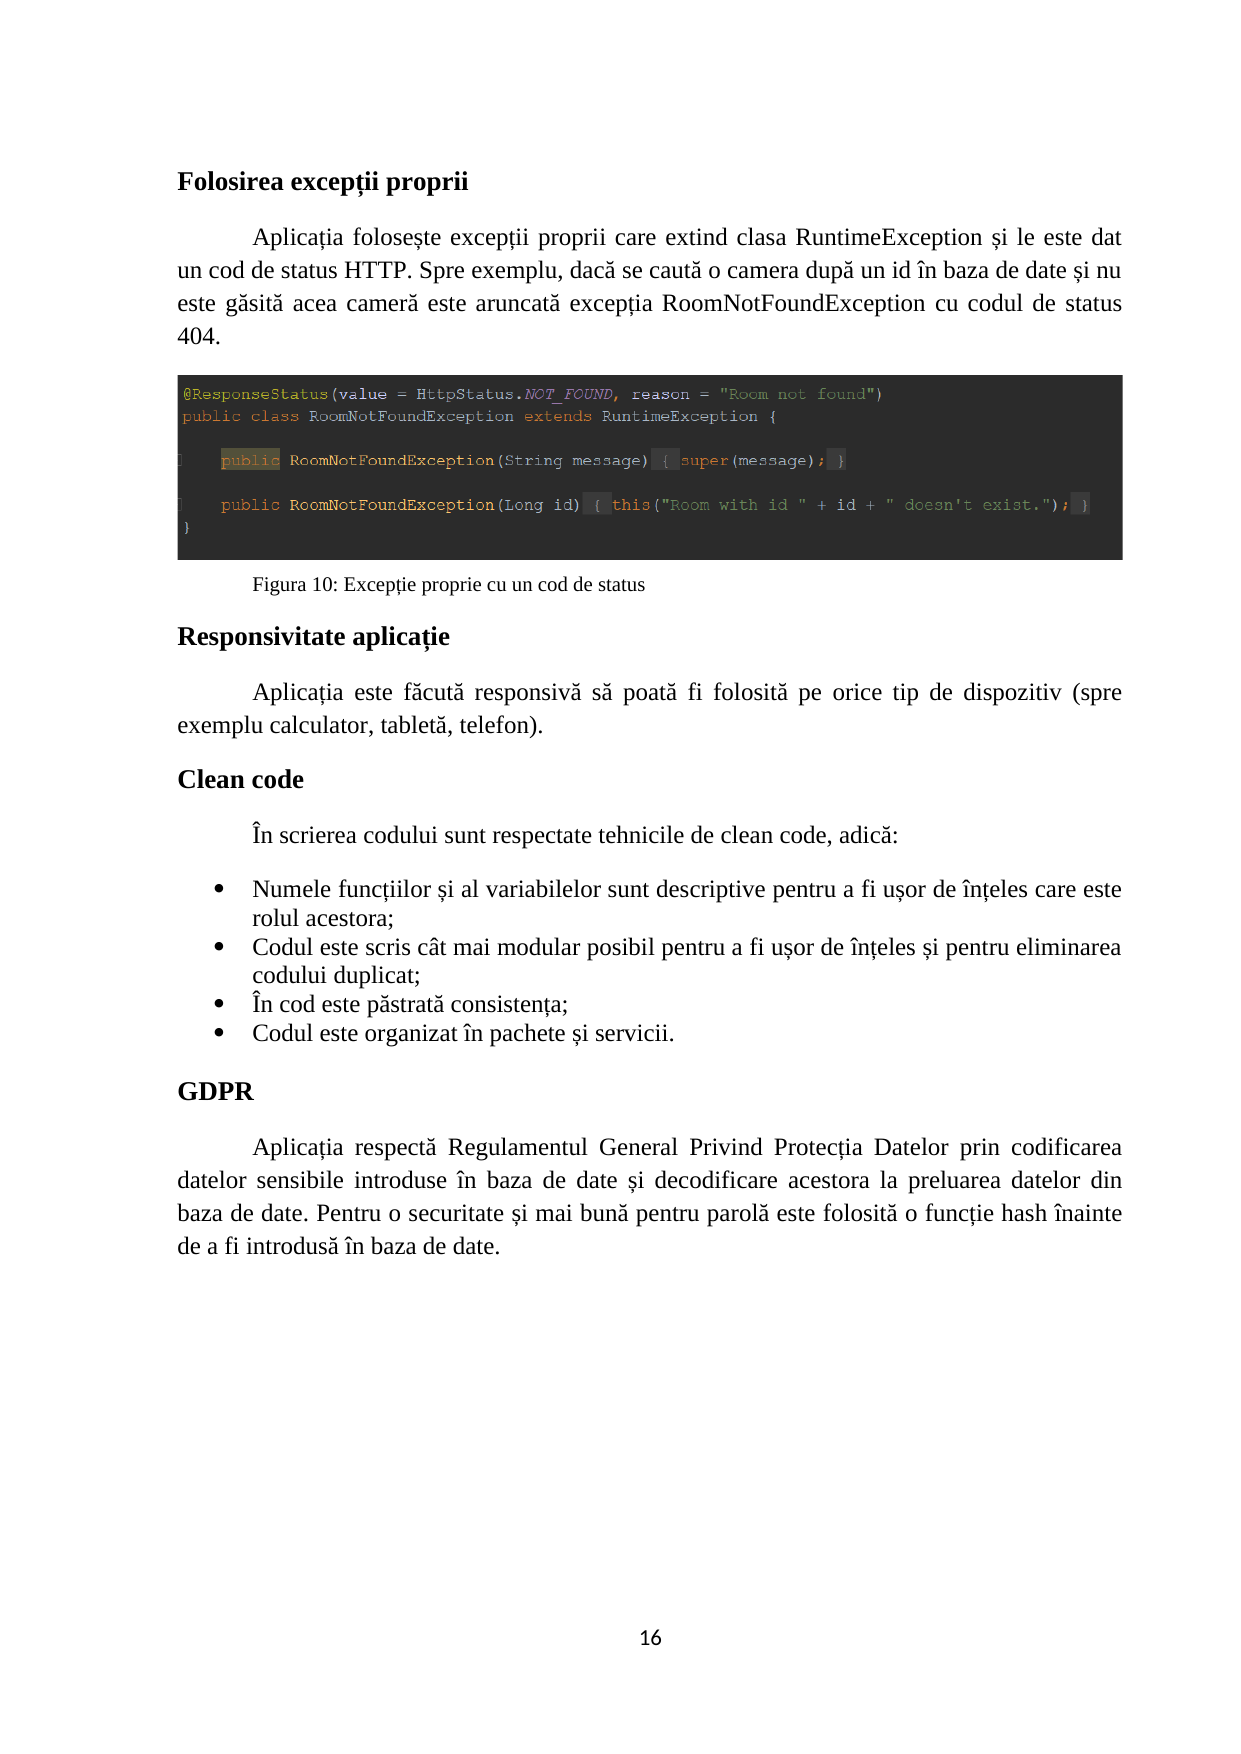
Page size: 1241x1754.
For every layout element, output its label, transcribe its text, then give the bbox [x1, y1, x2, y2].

list Numele funcțiilor și al variabilelor sunt descriptive pentru a fi ușor de înțeles care este rolul acestora; [214, 874, 1123, 932]
text Responsivitate aplicație [177, 620, 1123, 651]
text Aplicația folosește excepții proprii care extind clasa RuntimeException și le este dat un cod de status HTTP. Spre exemplu, dacă se caută o camera după un id în baza de date și nu este găsită acea cameră este aruncată excepția RoomNotFoundException cu codul de status 404. [177, 222, 1123, 350]
text Folosirea excepții proprii [177, 165, 1123, 197]
text Aplicația respectă Regulamentul General Privind Protecția Datelor prin codificarea datelor sensibile introduse în baza de date și decodificare acestora la preluarea datelor din baza de date. Pentru o securitate și mai bună pentru parolă este folosită o funcție hash înainte de a fi introdusă în baza de date. [177, 1132, 1123, 1260]
text Clean code [177, 764, 1123, 795]
text Figura 10: Excepție proprie cu un cod de status [177, 572, 1123, 596]
text GDPR [177, 1075, 1123, 1106]
text În scrierea codului sunt respectate tehnicile de clean code, adică: [177, 820, 1123, 849]
list Codul este scris cât mai modular posibil pentru a fi ușor de înțeles și pentru eliminarea codului duplicat; [214, 932, 1123, 989]
picture [177, 375, 1123, 560]
text Aplicația este făcută responsivă să poată fi folosită pe orice tip de dispozitiv (spre exemplu calculator, tabletă, telefon). [177, 677, 1123, 738]
list Codul este organizat în pachete și servicii. [214, 1018, 1123, 1047]
list În cod este păstrată consistența; [214, 989, 1123, 1018]
